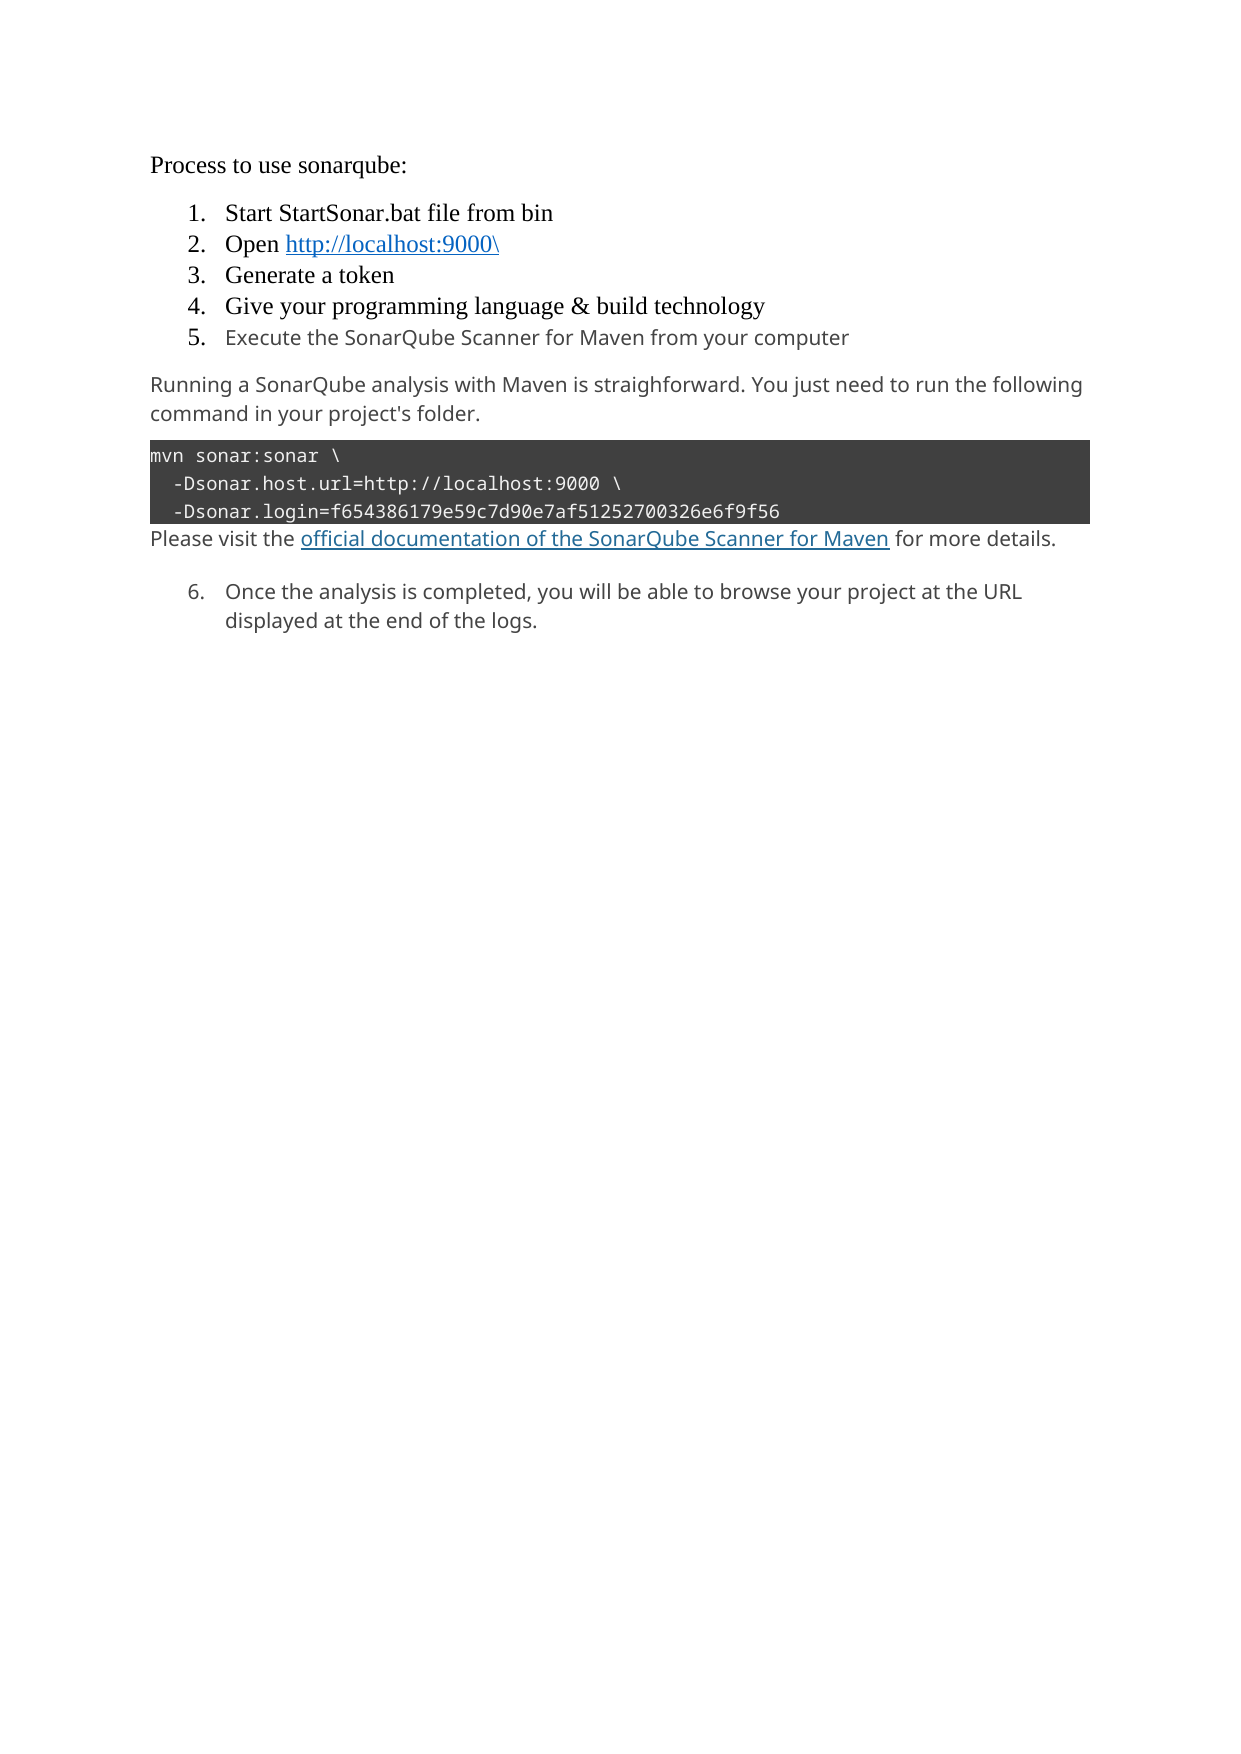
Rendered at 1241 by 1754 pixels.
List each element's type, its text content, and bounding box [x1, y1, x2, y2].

list Start StartSonar.bat file from bin [187, 198, 1090, 226]
text Running a SonarQube analysis with Maven is straighforward. You just need to run the following command in your project's folder. [150, 370, 1090, 427]
list Give your programming language & build technology [187, 291, 1090, 319]
text Process to use sonarqube: [150, 150, 1090, 179]
list Generate a token [187, 260, 1090, 288]
text mvn sonar:sonar \ [150, 440, 1090, 468]
list Execute the SonarQube Scanner for Maven from your computer [187, 322, 1090, 351]
list Open http://localhost:9000\ [187, 229, 1090, 257]
text -Dsonar.host.url=http://localhost:9000 \ [150, 468, 1090, 496]
list Once the analysis is completed, you will be able to browse your project at the URL displayed at the end of the logs. [187, 577, 1090, 634]
text Please visit the official documentation of the SonarQube Scanner for Maven for more details. [150, 524, 1090, 552]
text -Dsonar.login=f654386179e59c7d90e7af51252700326e6f9f56 [150, 496, 1090, 524]
